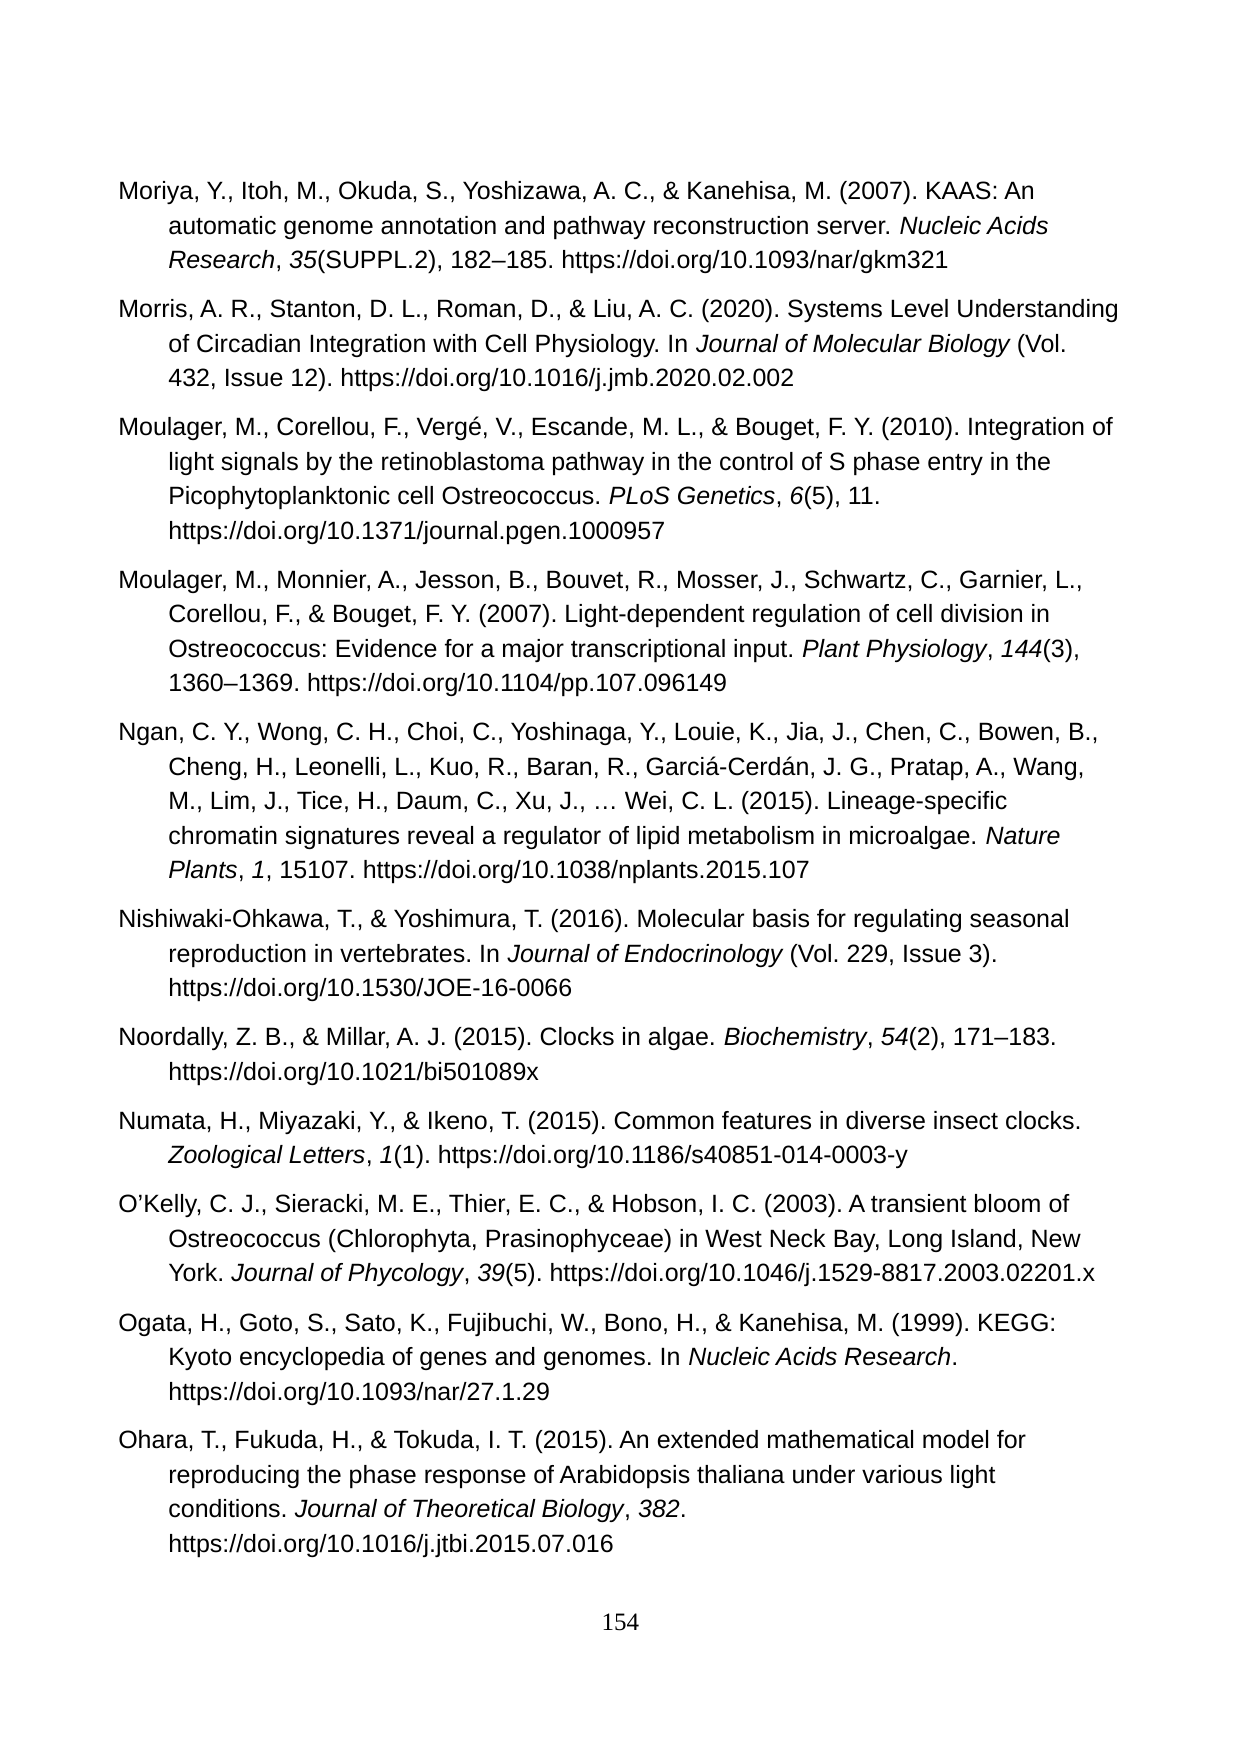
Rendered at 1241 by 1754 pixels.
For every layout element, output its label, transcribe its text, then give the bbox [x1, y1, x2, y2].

text Ohara, T., Fukuda, H., & Tokuda, I. T. (2015). An extended mathematical model for reproducing the phase response of Arabidopsis thaliana under various light conditions. Journal of Theoretical Biology, 382. https://doi.org/10.1016/j.jtbi.2015.07.016 [118, 1426, 1122, 1558]
text Numata, H., Miyazaki, Y., & Ikeno, T. (2015). Common features in diverse insect clocks. Zoological Letters, 1(1). https://doi.org/10.1186/s40851-014-0003-y [118, 1106, 1122, 1169]
text Morris, A. R., Stanton, D. L., Roman, D., & Liu, A. C. (2020). Systems Level Understanding of Circadian Integration with Cell Physiology. In Journal of Molecular Biology (Vol. 432, Issue 12). https://doi.org/10.1016/j.jmb.2020.02.002 [118, 294, 1122, 392]
text Ngan, C. Y., Wong, C. H., Choi, C., Yoshinaga, Y., Louie, K., Jia, J., Chen, C., Bowen, B., Cheng, H., Leonelli, L., Kuo, R., Baran, R., Garciá-Cerdán, J. G., Pratap, A., Wang, M., Lim, J., Tice, H., Daum, C., Xu, J., … Wei, C. L. (2015). Lineage-specific chromatin signatures reveal a regulator of lipid metabolism in microalgae. Nature Plants, 1, 15107. https://doi.org/10.1038/nplants.2015.107 [118, 717, 1122, 884]
text Nishiwaki-Ohkawa, T., & Yoshimura, T. (2016). Molecular basis for regulating seasonal reproduction in vertebrates. In Journal of Endocrinology (Vol. 229, Issue 3). https://doi.org/10.1530/JOE-16-0066 [118, 904, 1122, 1002]
text Noordally, Z. B., & Millar, A. J. (2015). Clocks in algae. Biochemistry, 54(2), 171–183. https://doi.org/10.1021/bi501089x [118, 1022, 1122, 1086]
text O’Kelly, C. J., Sieracki, M. E., Thier, E. C., & Hobson, I. C. (2003). A transient bloom of Ostreococcus (Chlorophyta, Prasinophyceae) in West Neck Bay, Long Island, New York. Journal of Phycology, 39(5). https://doi.org/10.1046/j.1529-8817.2003.02201.x [118, 1189, 1122, 1287]
text Moriya, Y., Itoh, M., Okuda, S., Yoshizawa, A. C., & Kanehisa, M. (2007). KAAS: An automatic genome annotation and pathway reconstruction server. Nucleic Acids Research, 35(SUPPL.2), 182–185. https://doi.org/10.1093/nar/gkm321 [118, 176, 1122, 274]
text Moulager, M., Corellou, F., Vergé, V., Escande, M. L., & Bouget, F. Y. (2010). Integration of light signals by the retinoblastoma pathway in the control of S phase entry in the Picophytoplanktonic cell Ostreococcus. PLoS Genetics, 6(5), 11. https://doi.org/10.1371/journal.pgen.1000957 [118, 412, 1122, 544]
text Moulager, M., Monnier, A., Jesson, B., Bouvet, R., Mosser, J., Schwartz, C., Garnier, L., Corellou, F., & Bouget, F. Y. (2007). Light-dependent regulation of cell division in Ostreococcus: Evidence for a major transcriptional input. Plant Physiology, 144(3), 1360–1369. https://doi.org/10.1104/pp.107.096149 [118, 565, 1122, 697]
text Ogata, H., Goto, S., Sato, K., Fujibuchi, W., Bono, H., & Kanehisa, M. (1999). KEGG: Kyoto encyclopedia of genes and genomes. In Nucleic Acids Research. https://doi.org/10.1093/nar/27.1.29 [118, 1307, 1122, 1405]
